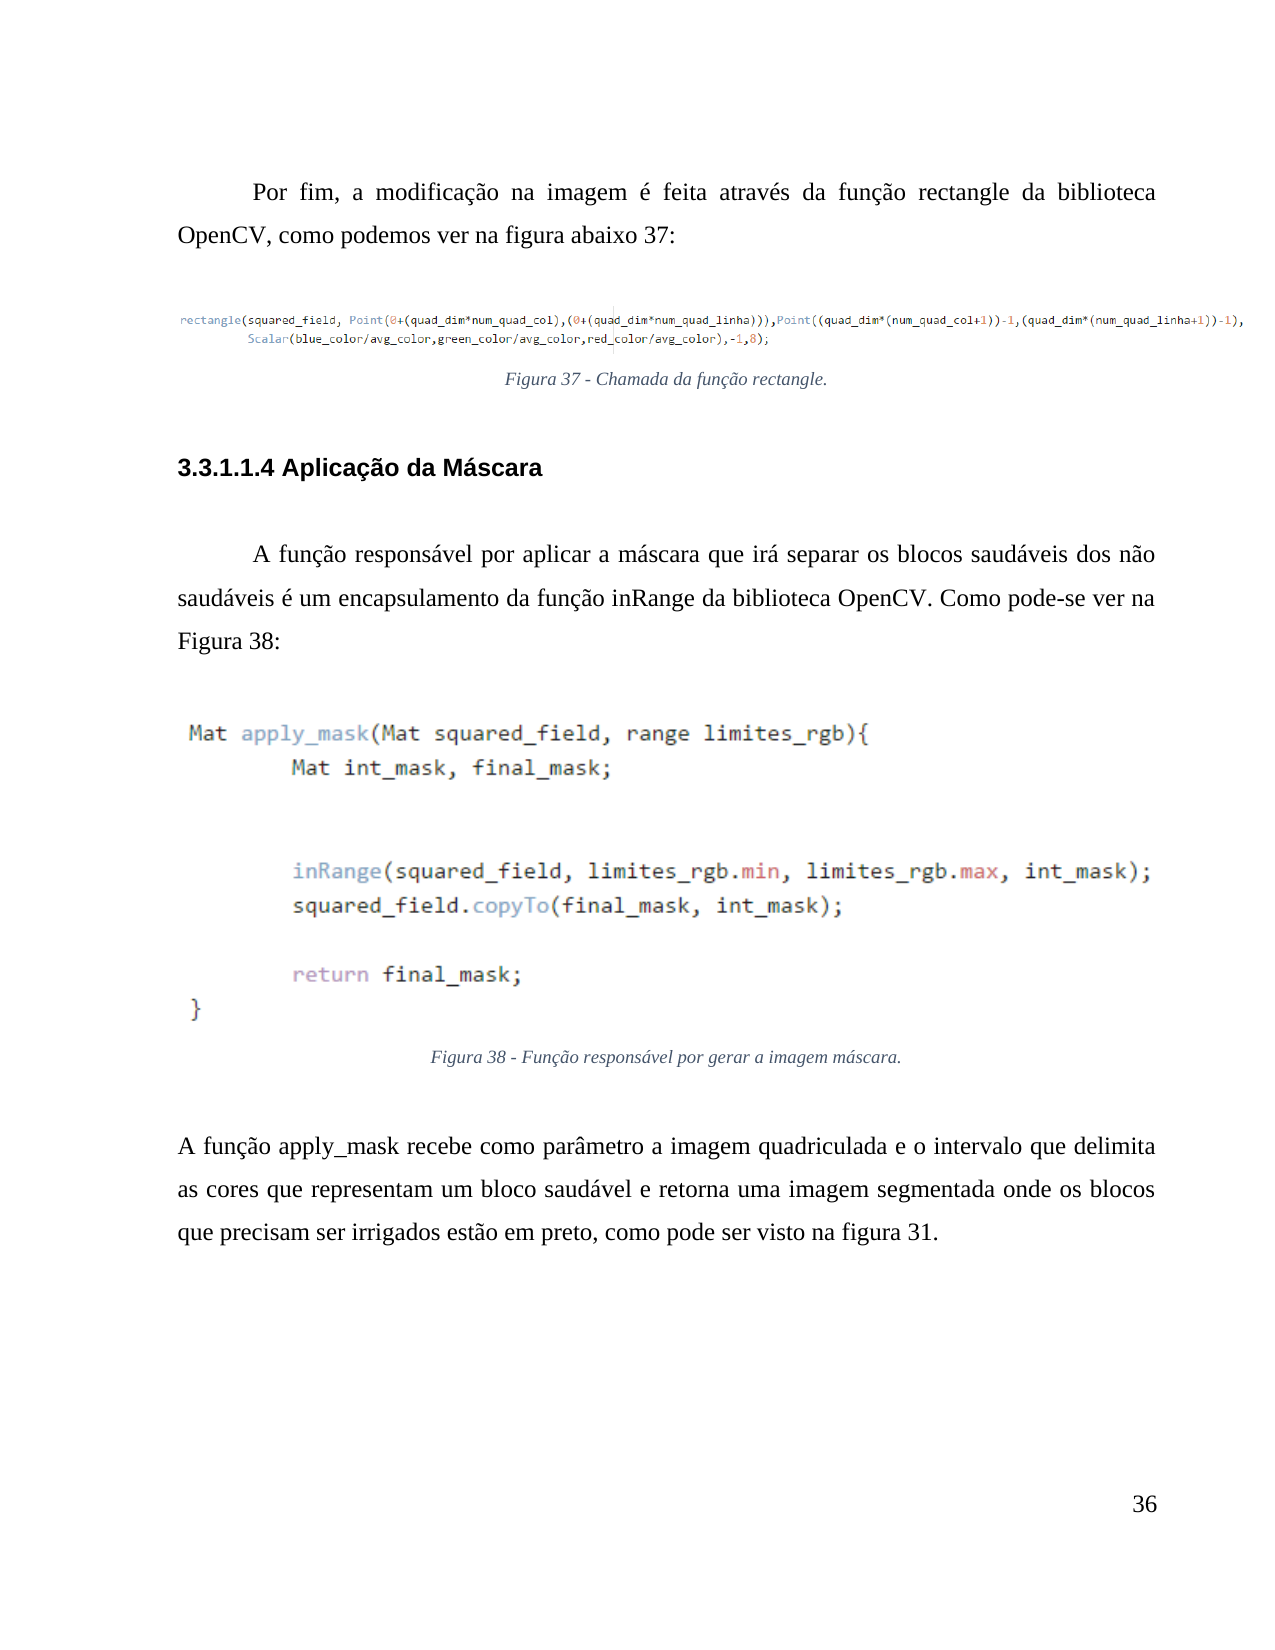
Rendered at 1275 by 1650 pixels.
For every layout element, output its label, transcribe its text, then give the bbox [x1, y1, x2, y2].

text Figura 37 - Chamada da função rectangle. [177, 368, 1157, 389]
picture [177, 306, 1250, 354]
text A função apply_mask recebe como parâmetro a imagem quadriculada e o intervalo que delimita as cores que representam um bloco saudável e retorna uma imagem segmentada onde os blocos que precisam ser irrigados estão em preto, como pode ser visto na figura 31. [177, 1131, 1157, 1246]
text 3.3.1.1.4 Aplicação da Máscara [177, 453, 1157, 482]
text Por fim, a modificação na imagem é feita através da função rectangle da biblioteca OpenCV, como podemos ver na figura abaixo 37: [177, 177, 1157, 249]
text A função responsável por aplicar a máscara que irá separar os blocos saudáveis dos não saudáveis é um encapsulamento da função inRange da biblioteca OpenCV. Como pode-se ver na Figura 38: [177, 539, 1157, 654]
picture [177, 712, 1157, 1032]
text Figura 38 - Função responsável por gerar a imagem máscara. [177, 1046, 1157, 1067]
